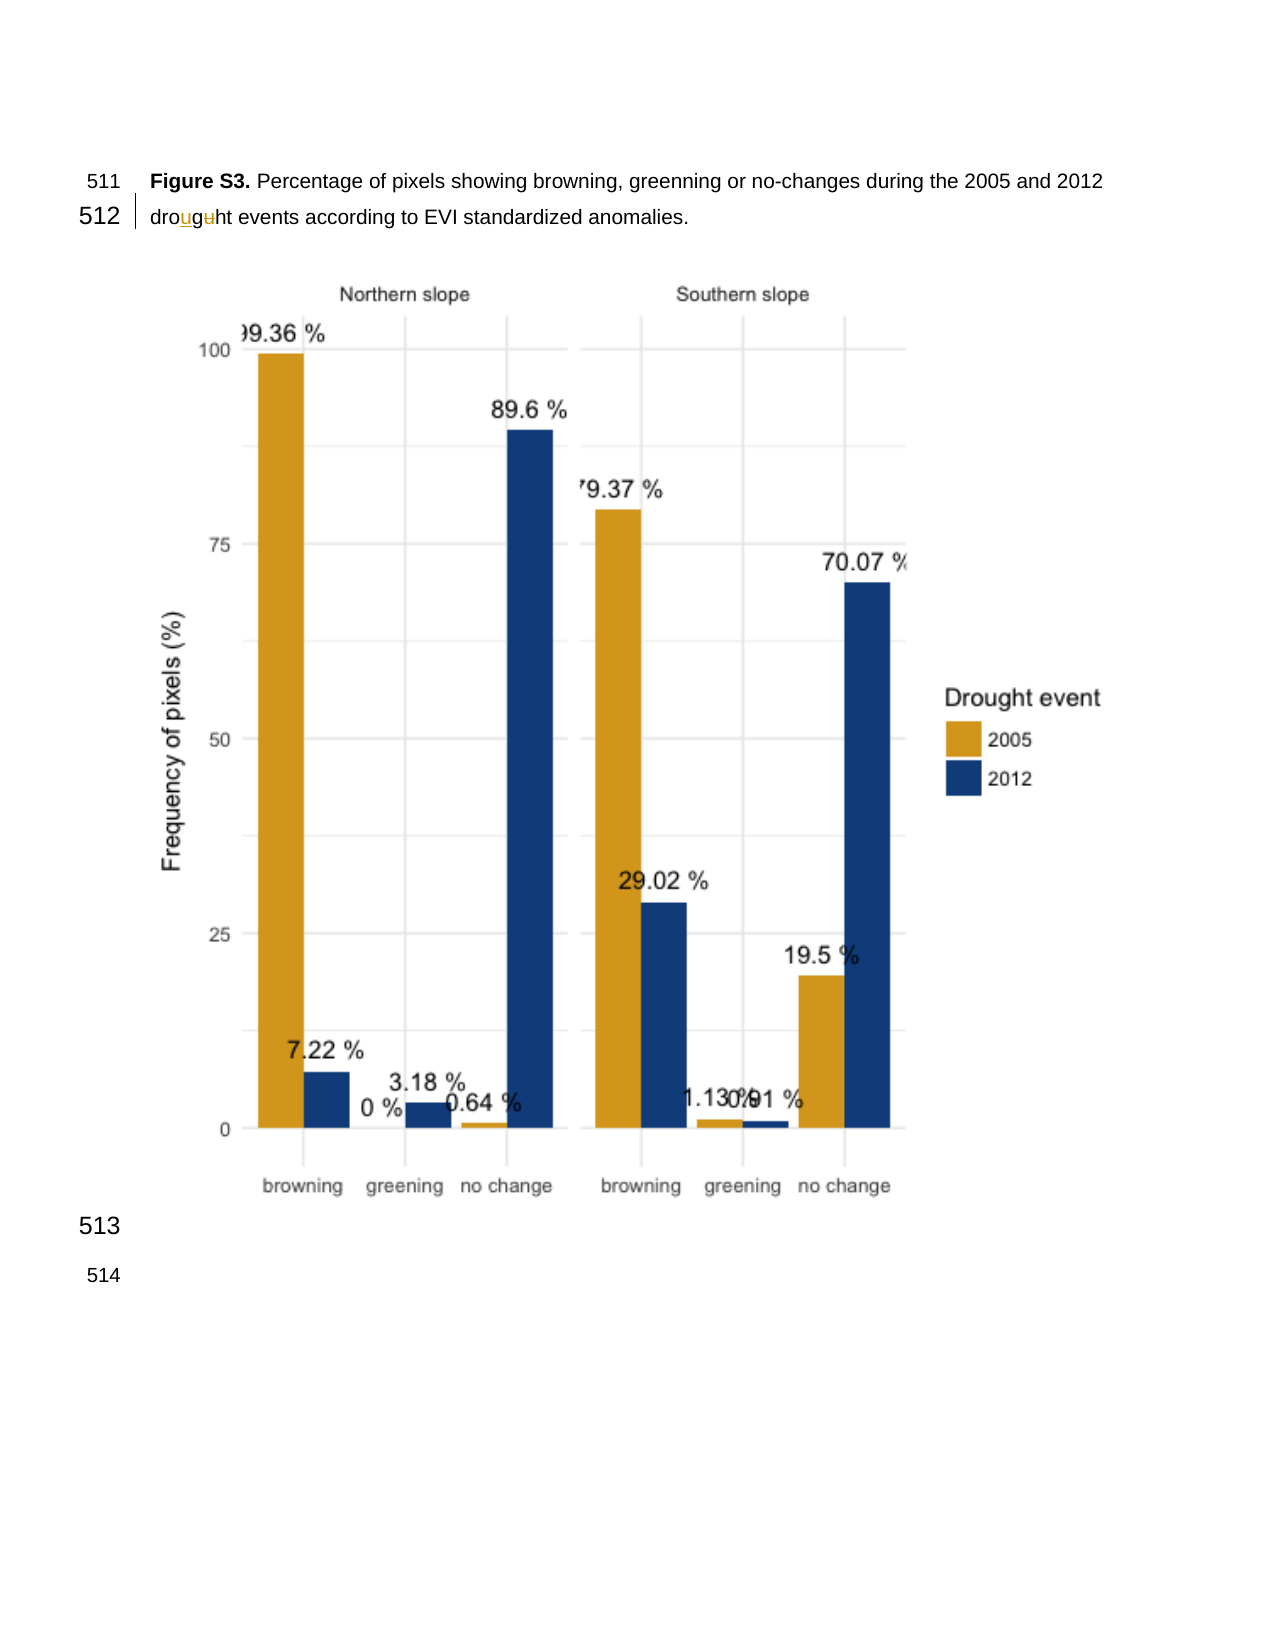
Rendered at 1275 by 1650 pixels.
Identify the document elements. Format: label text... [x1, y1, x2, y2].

picture [150, 259, 1125, 1235]
text Figure S3. Percentage of pixels showing browning, greenning or no-changes during the 2005 and 2012 droght events according to EVI standardized anomalies. [150, 169, 1125, 229]
